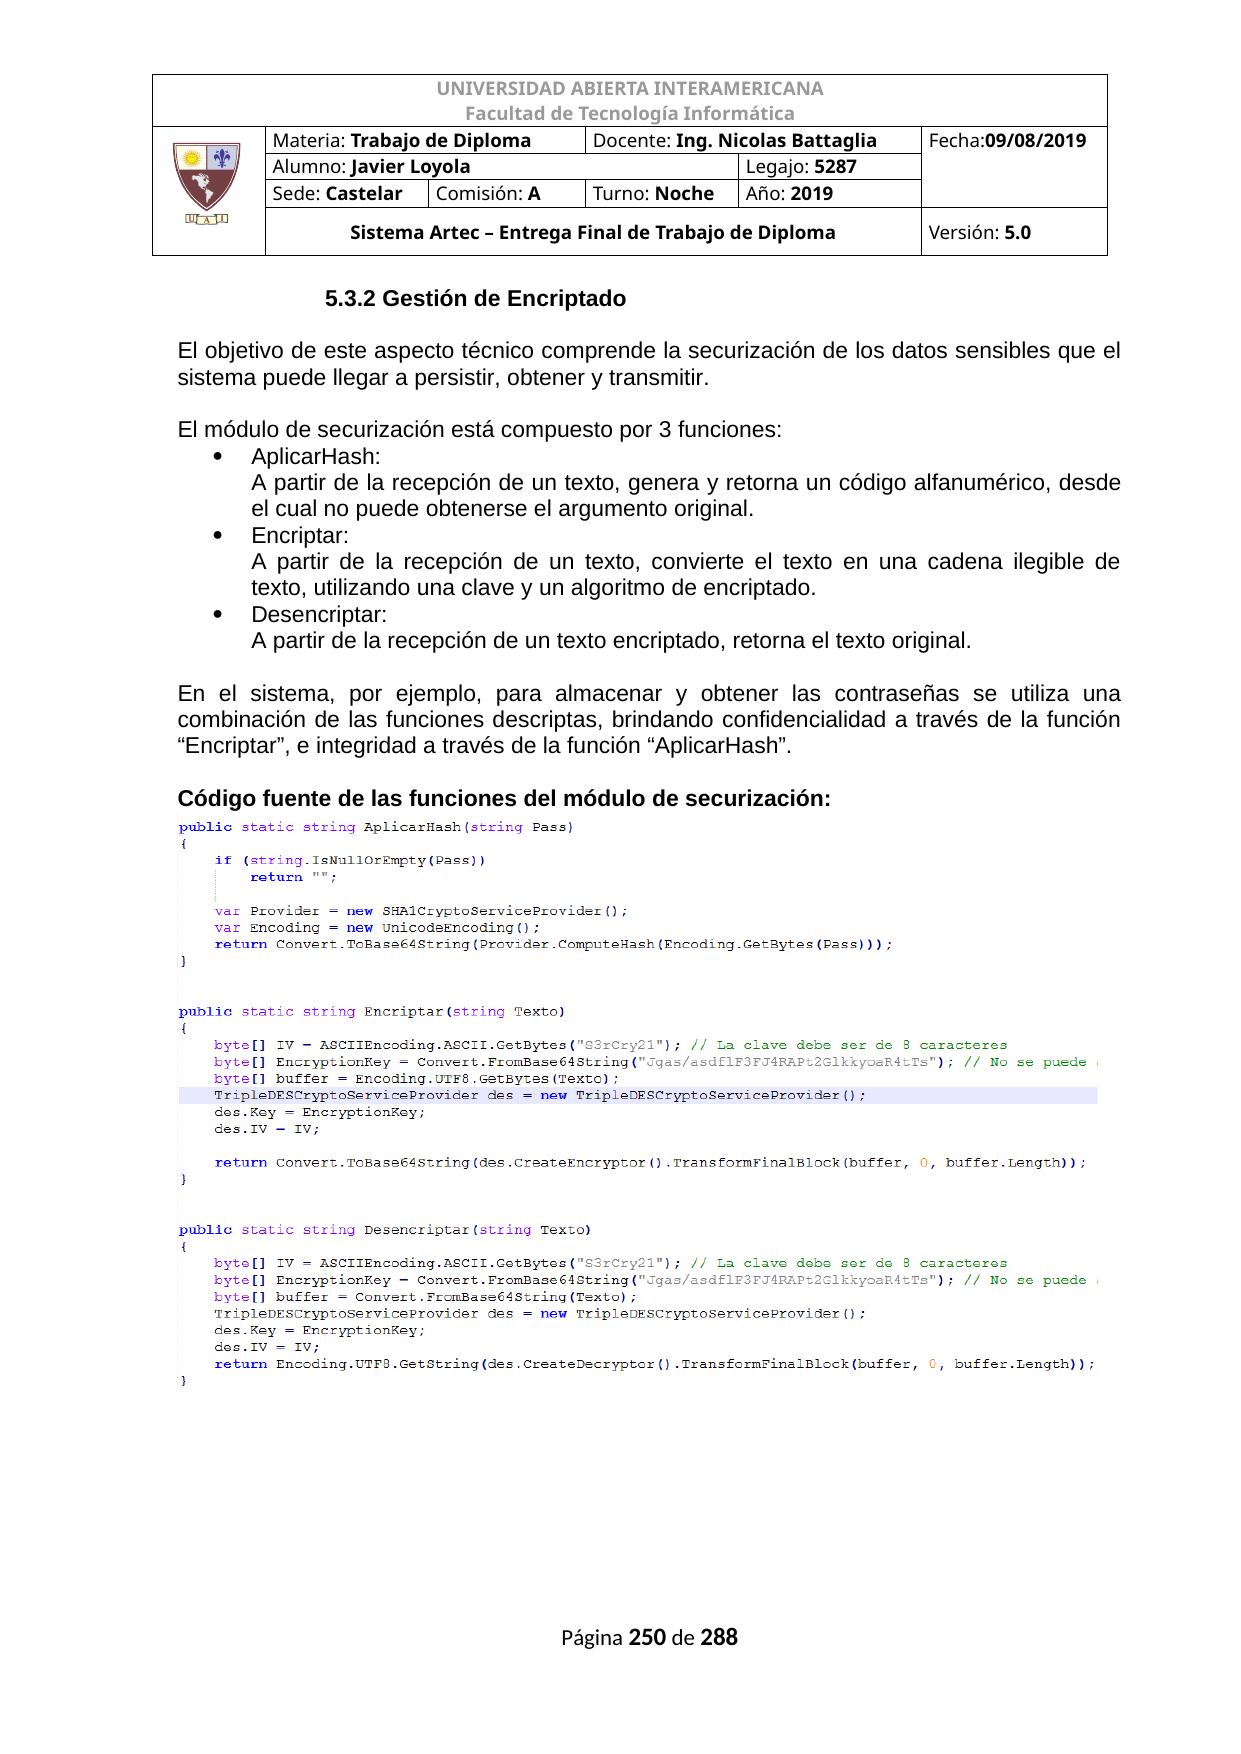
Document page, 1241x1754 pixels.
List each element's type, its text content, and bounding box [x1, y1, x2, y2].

list Encriptar: [213, 522, 1122, 548]
text 5.3.2 Gestión de Encriptado [325, 284, 1122, 311]
text En el sistema, por ejemplo, para almacenar y obtener las contraseñas se utiliza una combinación de las funciones descriptas, brindando confidencialidad a través de la función “Encriptar”, e integridad a través de la función “AplicarHash”. [177, 680, 1122, 759]
text A partir de la recepción de un texto, convierte el texto en una cadena ilegible de texto, utilizando una clave y un algoritmo de encriptado. [251, 548, 1122, 601]
picture [177, 811, 1098, 1386]
picture [157, 136, 257, 228]
text El módulo de securización está compuesto por 3 funciones: [177, 416, 1122, 443]
text A partir de la recepción de un texto encriptado, retorna el texto original. [251, 627, 1122, 653]
text Código fuente de las funciones del módulo de securización: [177, 785, 1122, 812]
text A partir de la recepción de un texto, genera y retorna un código alfanumérico, desde el cual no puede obtenerse el argumento original. [251, 469, 1122, 522]
list Desencriptar: [213, 601, 1122, 627]
text El objetivo de este aspecto técnico comprende la securización de los datos sensibles que el sistema puede llegar a persistir, obtener y transmitir. [177, 337, 1122, 390]
list AplicarHash: [213, 443, 1122, 469]
